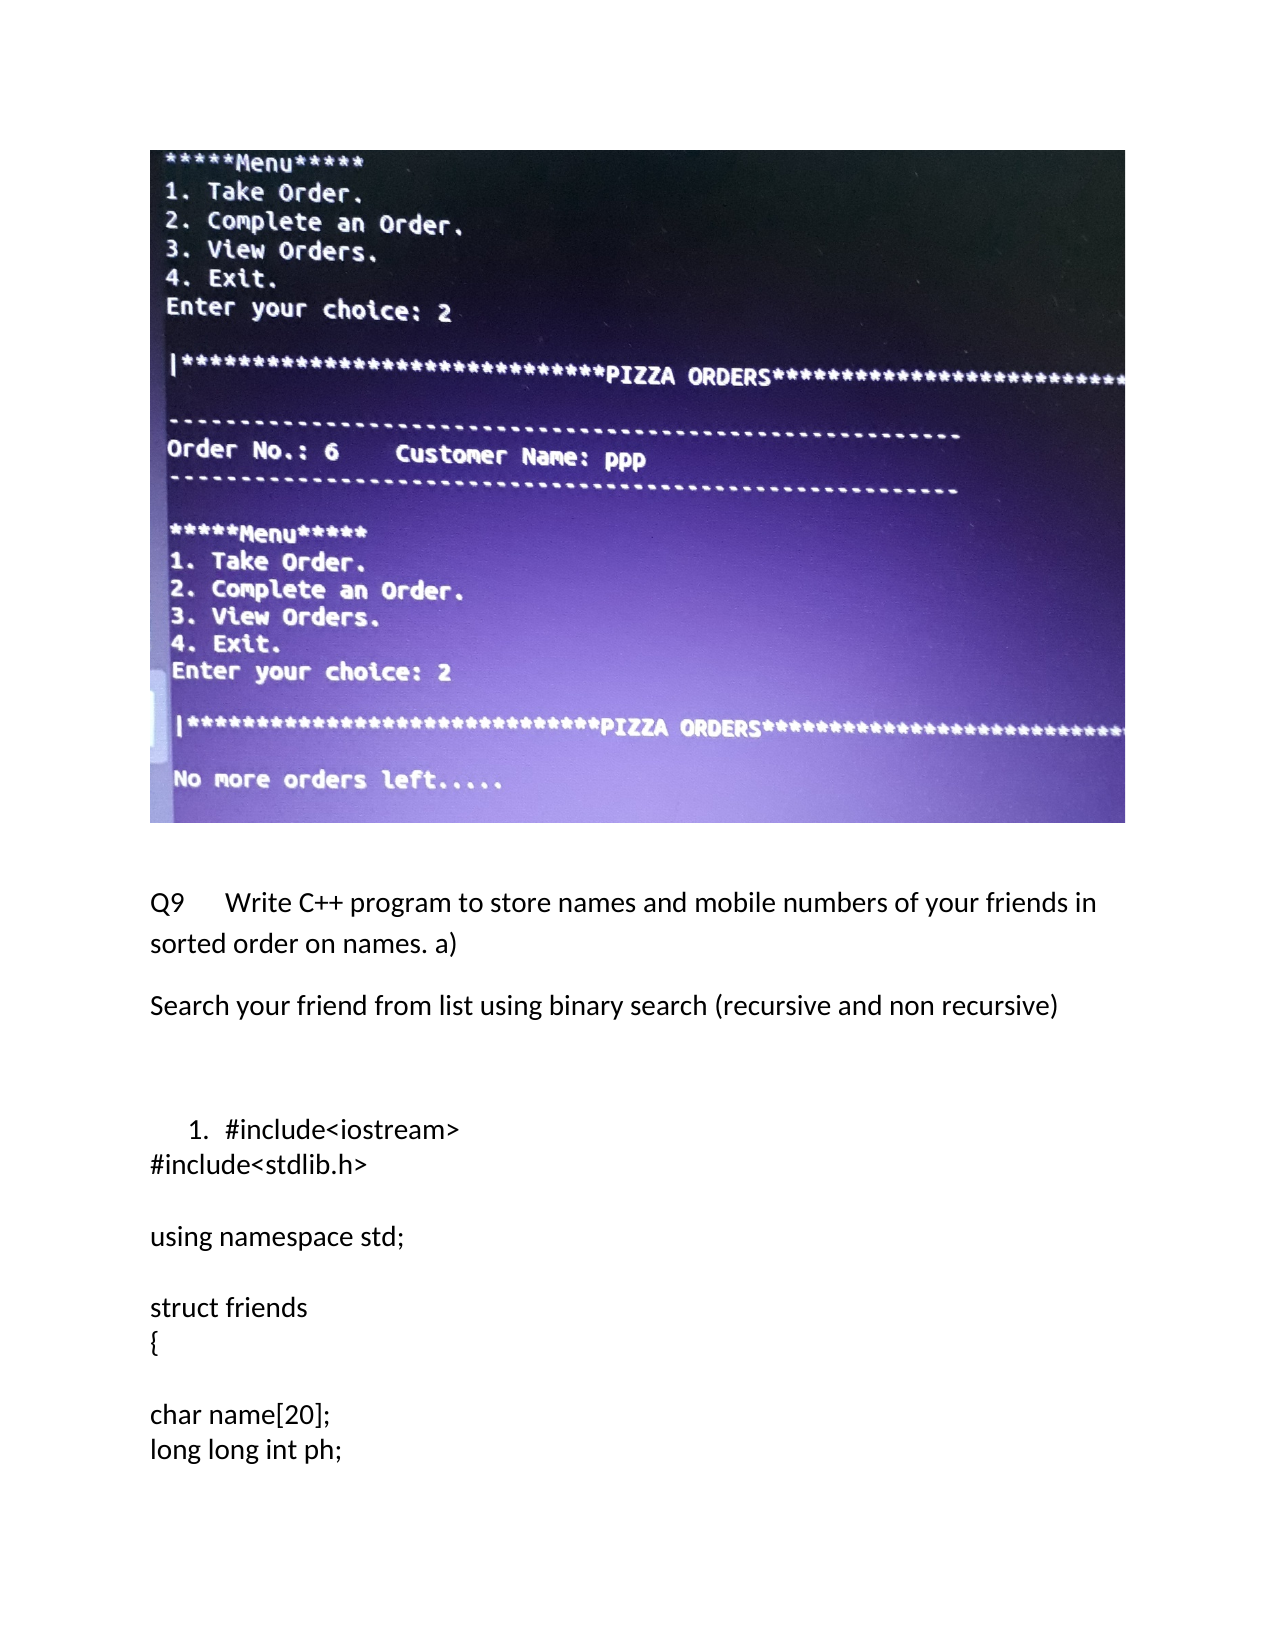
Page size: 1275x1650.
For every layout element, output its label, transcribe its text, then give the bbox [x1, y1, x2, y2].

text { [150, 1324, 1125, 1360]
text Q9 Write C++ program to store names and mobile numbers of your friends in sorted order on names. a) [150, 884, 1125, 961]
text struct friends [150, 1289, 1125, 1324]
text char name[20]; [150, 1396, 1125, 1431]
text using namespace std; [150, 1218, 1125, 1253]
picture [150, 150, 1125, 823]
text #include<stdlib.h> [150, 1146, 1125, 1182]
text long long int ph; [150, 1431, 1125, 1467]
list #include<iostream> [187, 1111, 1125, 1146]
text Search your friend from list using binary search (recursive and non recursive) [150, 987, 1125, 1023]
